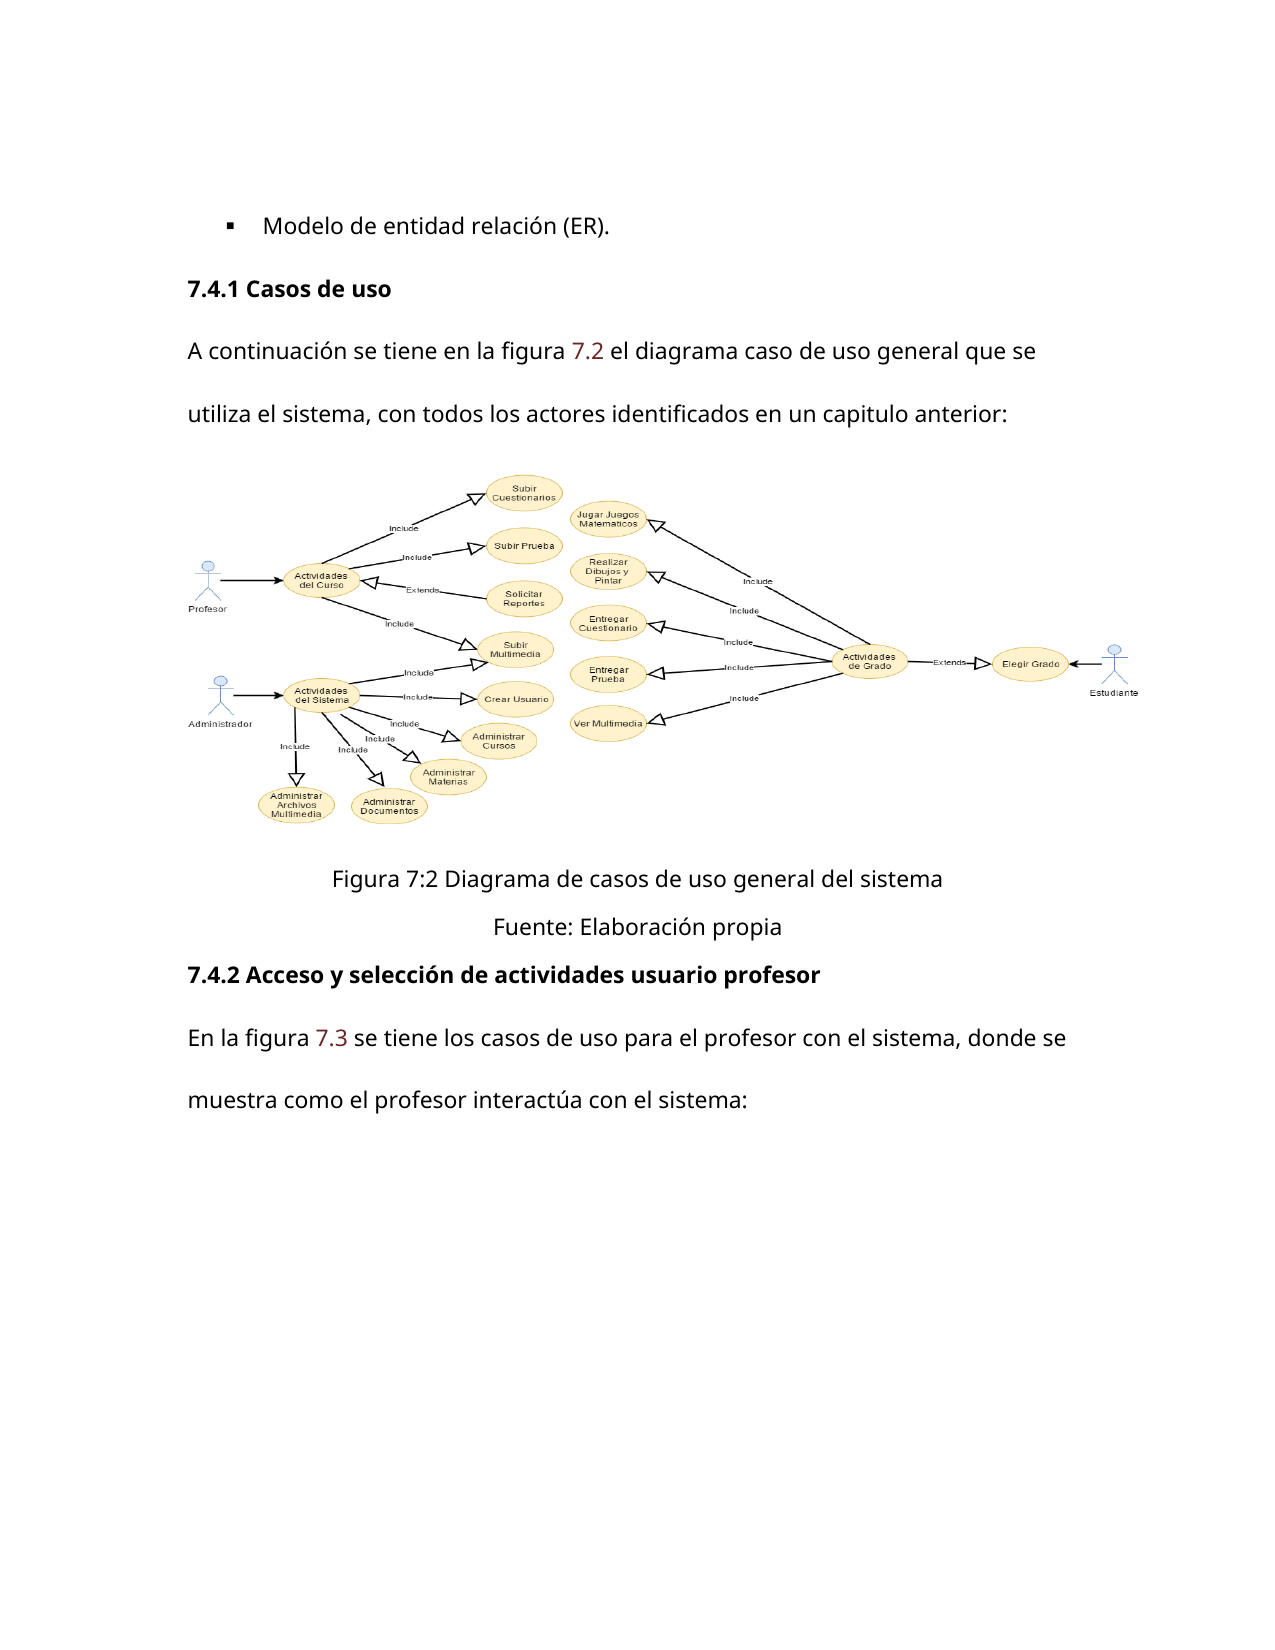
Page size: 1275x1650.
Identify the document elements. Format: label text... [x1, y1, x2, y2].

subtitle 7.4.2 Acceso y selección de actividades usuario profesor [187, 959, 1087, 991]
text A continuación se tiene en la figura 7.2 el diagrama caso de uso general que se utiliza el sistema, con todos los actores identificados en un capitulo anterior: [187, 335, 1087, 429]
subtitle 7.4.1 Casos de uso [187, 272, 1087, 304]
text En la figura 7.3 se tiene los casos de uso para el profesor con el sistema, donde se muestra como el profesor interactúa con el sistema: [187, 1022, 1087, 1116]
text Fuente: Elaboración propia [187, 911, 1087, 942]
text Figura 7:2 Diagrama de casos de uso general del sistema [187, 863, 1087, 894]
list Modelo de entidad relación (ER). [225, 210, 1087, 241]
